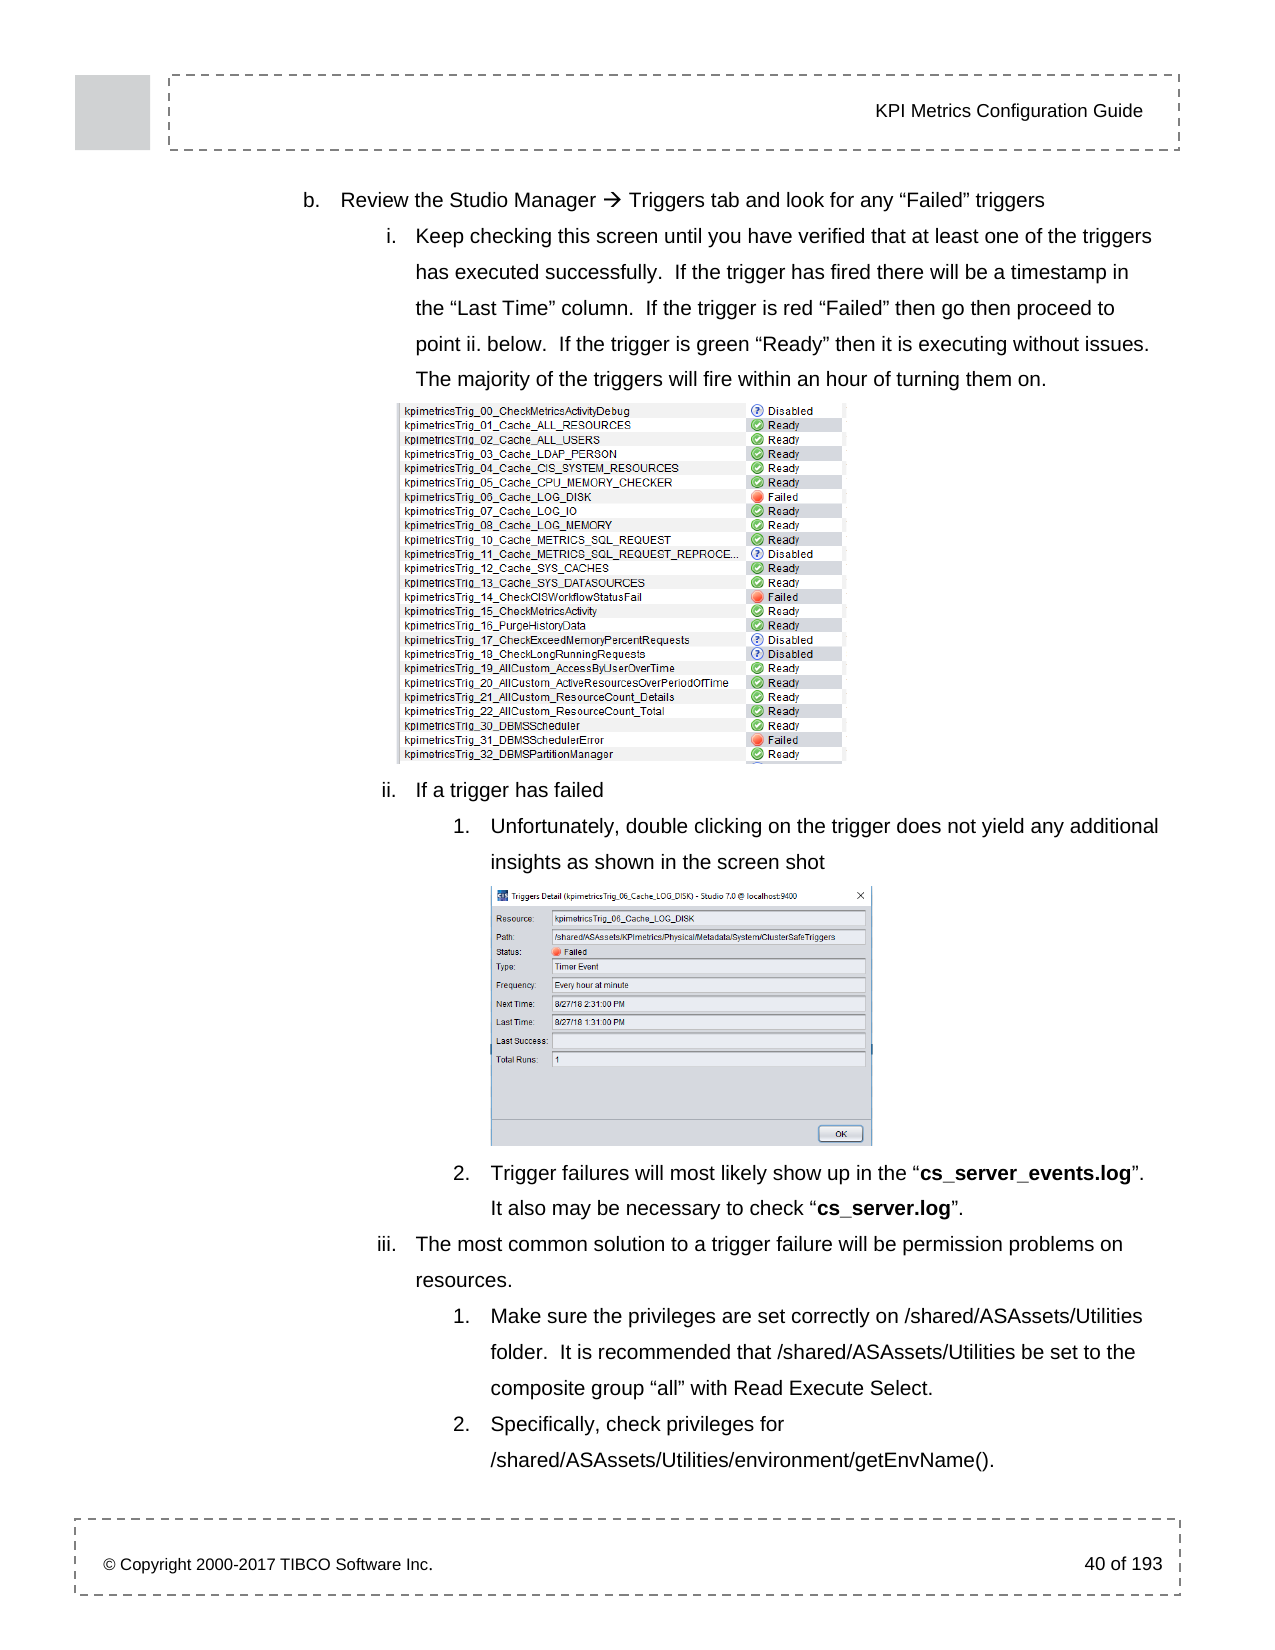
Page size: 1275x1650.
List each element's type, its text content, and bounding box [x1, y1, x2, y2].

list Trigger failures will most likely show up in the “cs_server_events.log”. It also may be necessary to check “cs_server.log”. [453, 1160, 1162, 1220]
list Specifically, check privileges for /shared/ASAssets/Utilities/environment/getEnvName(). [453, 1412, 1162, 1472]
picture [490, 886, 873, 1146]
list The most common solution to a trigger failure will be permission problems on resources. [397, 1232, 1162, 1292]
picture [396, 403, 847, 764]
list Review the Studio Manager Triggers tab and look for any “Failed” triggers [303, 187, 1162, 212]
list If a trigger has failed [397, 778, 1162, 802]
list Unfortunately, double clicking on the trigger does not yield any additional insights as shown in the screen shot [453, 814, 1162, 874]
list Keep checking this screen until you have verified that at least one of the triggers has executed successfully. If the trigger has fired there will be a timestamp in the “Last Time” column. If the trigger is red “Failed” then go then proceed to point ii. below. If the trigger is green “Ready” then it is executing without issues. The majority of the triggers will fire within an hour of turning them on. [397, 223, 1162, 391]
list Make sure the privileges are set correctly on /shared/ASAssets/Utilities folder. It is recommended that /shared/ASAssets/Utilities be set to the composite group “all” with Read Execute Select. [453, 1304, 1162, 1400]
